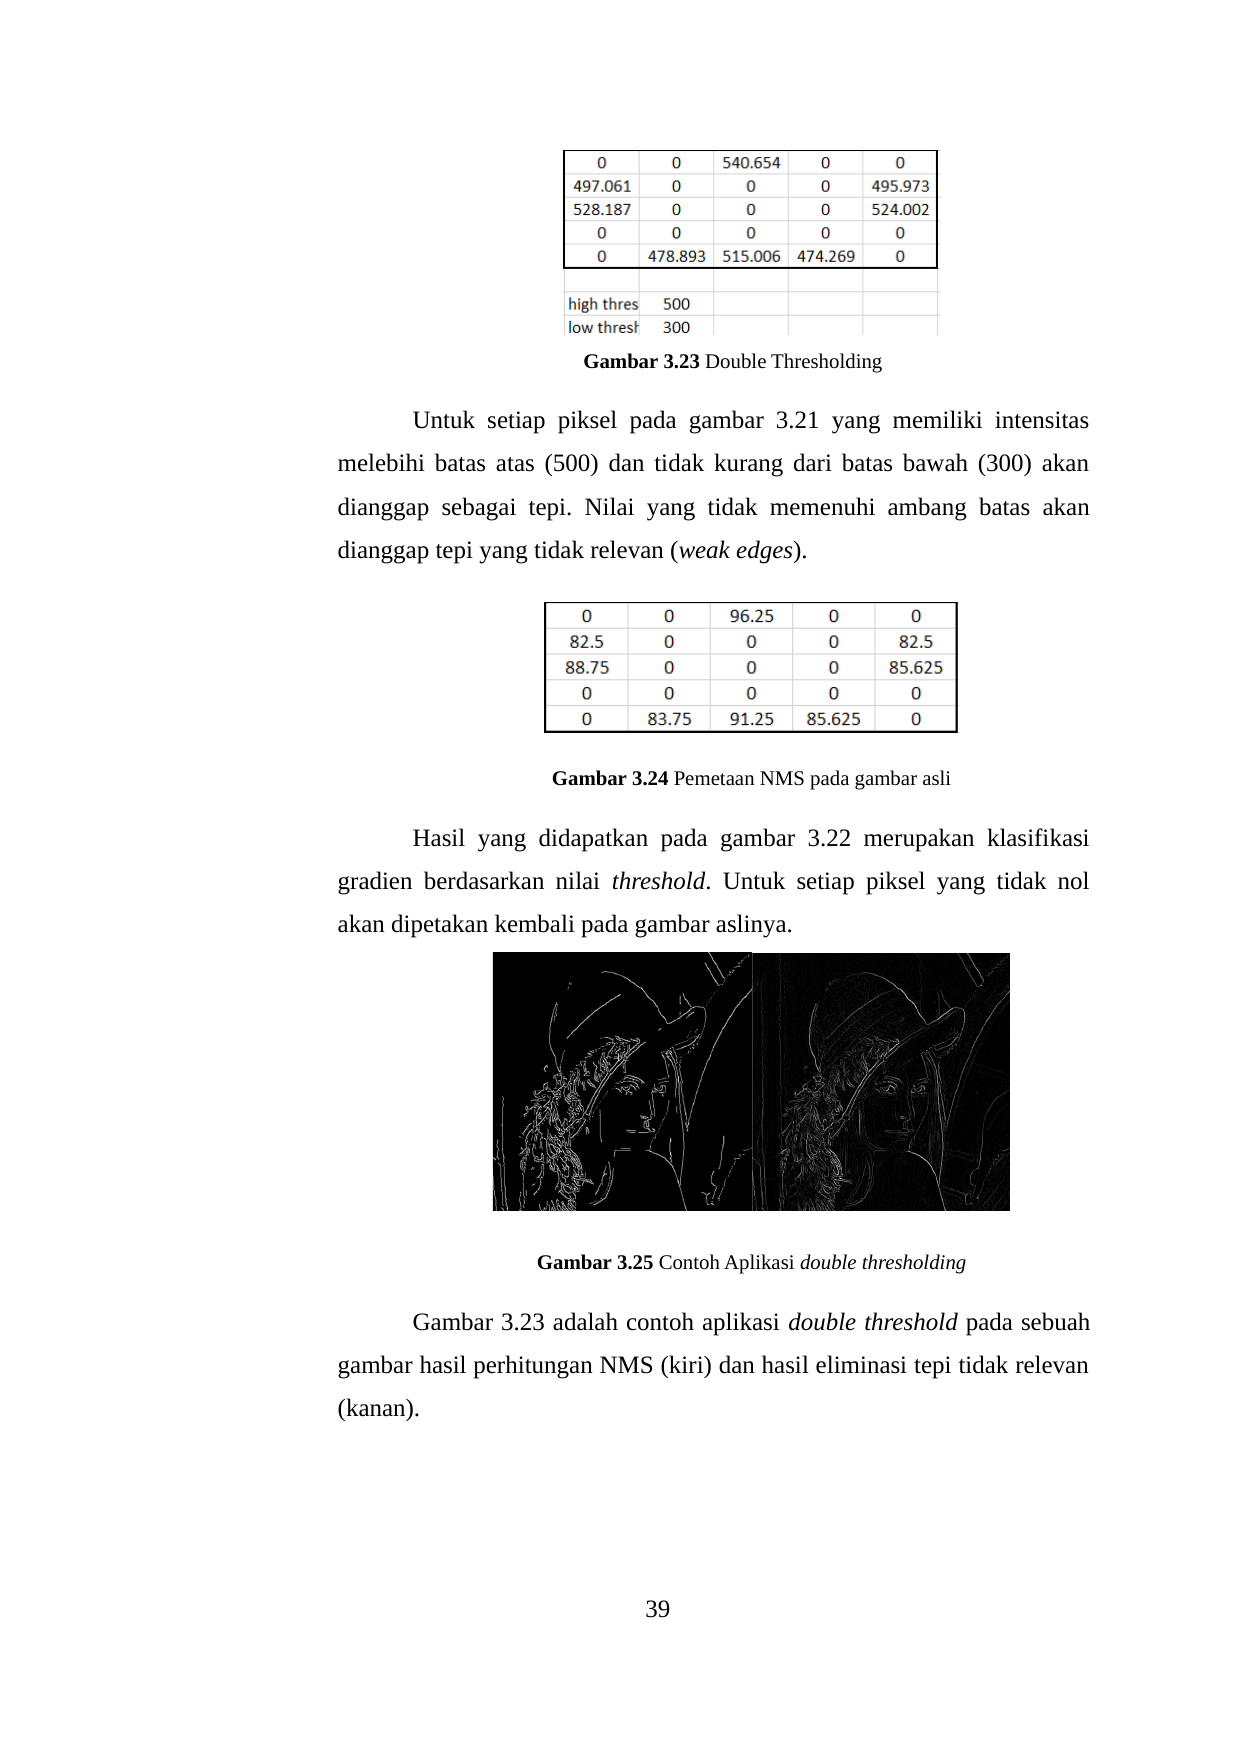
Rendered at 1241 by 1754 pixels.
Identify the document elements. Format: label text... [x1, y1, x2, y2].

picture [562, 150, 941, 335]
list Gambar 3.23 adalah contoh aplikasi double threshold pada sebuah gambar hasil perhitungan NMS (kiri) dan hasil eliminasi tepi tidak relevan (kanan). [337, 1307, 1090, 1422]
list Untuk setiap piksel pada gambar 3.21 yang memiliki intensitas melebihi batas atas (500) dan tidak kurang dari batas bawah (300) akan dianggap sebagai tepi. Nilai yang tidak memenuhi ambang batas akan dianggap tepi yang tidak relevan (weak edges). [337, 405, 1090, 563]
picture [544, 602, 959, 733]
list Hasil yang didapatkan pada gambar 3.22 merupakan klasifikasi gradien berdasarkan nilai threshold. Untuk setiap piksel yang tidak nol akan dipetakan kembali pada gambar aslinya. [337, 823, 1090, 938]
picture [492, 952, 1010, 1211]
